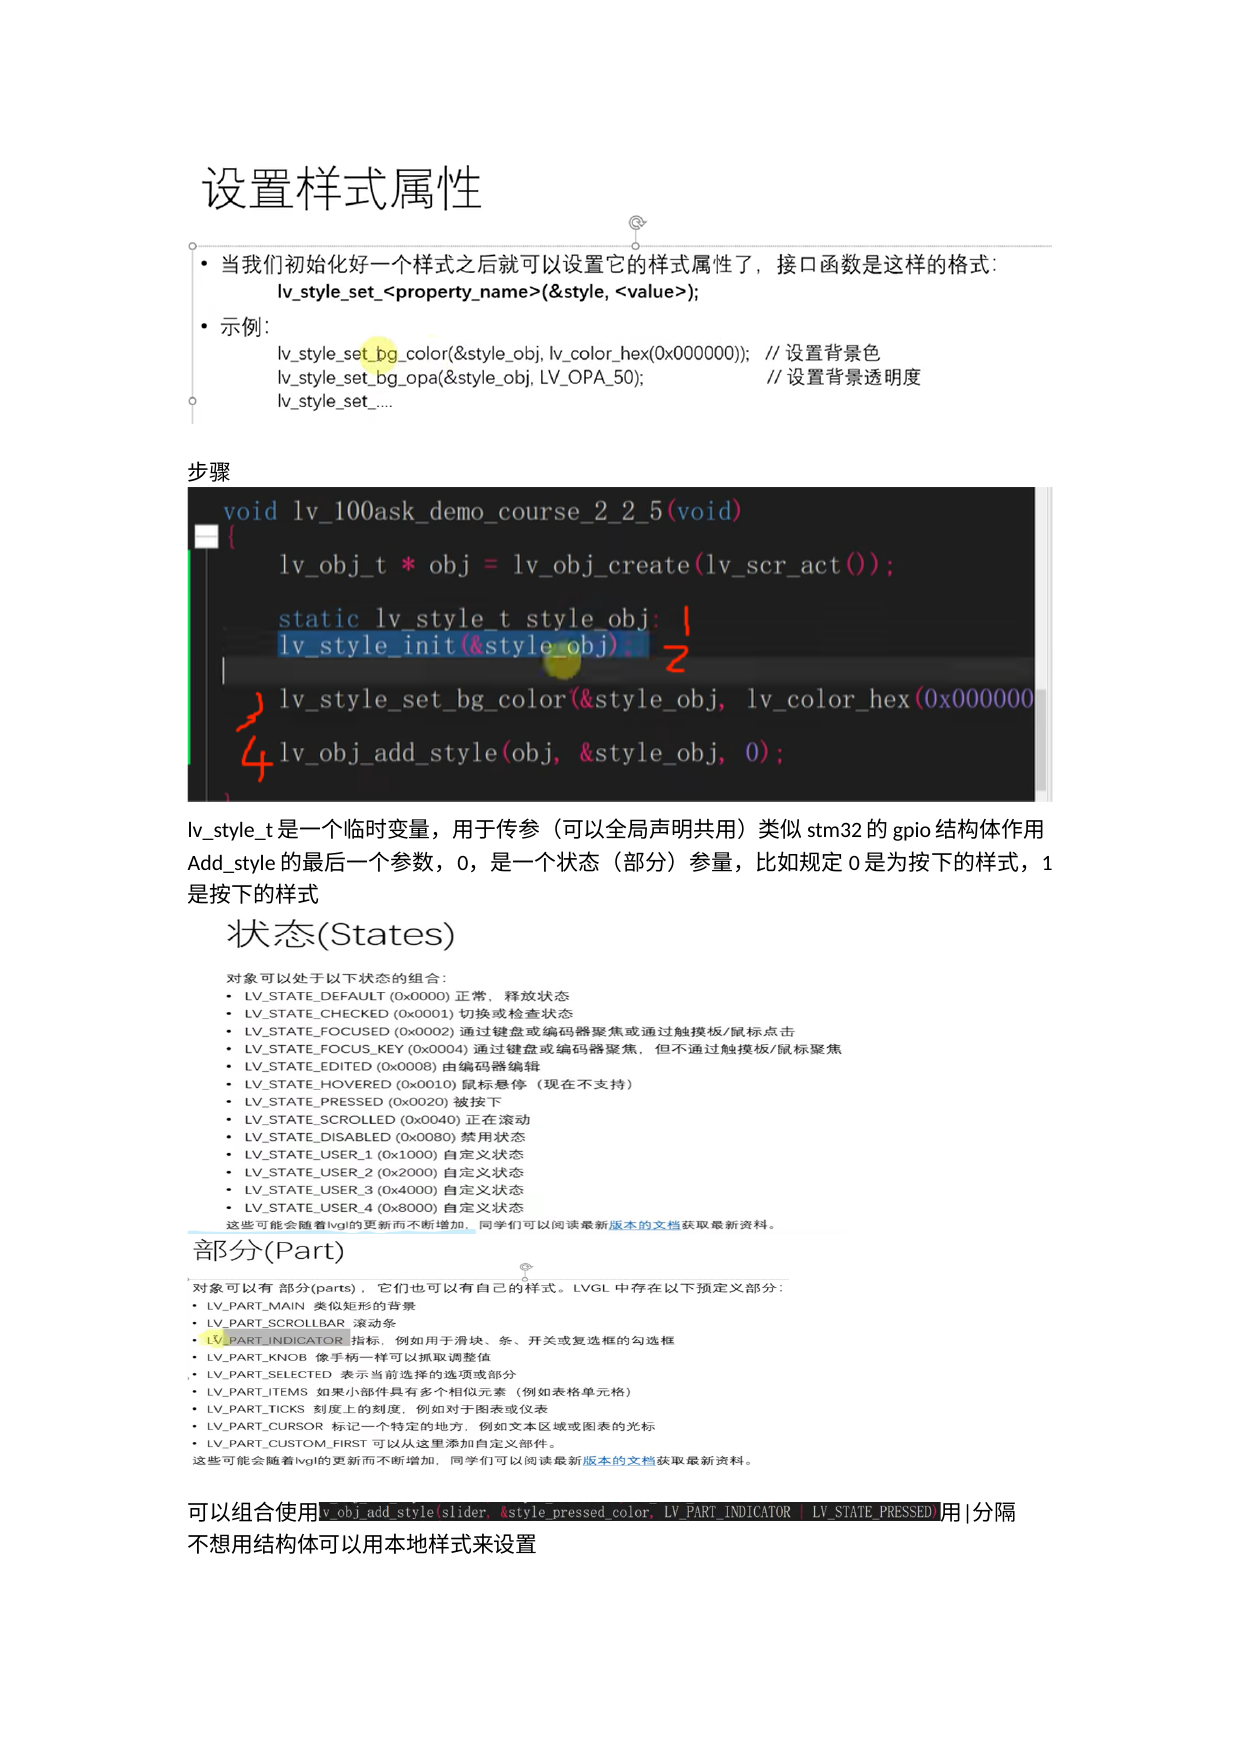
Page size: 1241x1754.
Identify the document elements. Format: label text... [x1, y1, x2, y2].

text lv_style_t是一个临时变量，用于传参（可以全局声明共用）类似stm32的gpio结构体作用 [187, 802, 1053, 844]
text 不想用结构体可以用本地样式来设置 [187, 1527, 1053, 1559]
text Add_style的最后一个参数，0，是一个状态（部分）参量，比如规定0是为按下的样式，1是按下的样式 [187, 844, 1053, 909]
picture [318, 1502, 941, 1521]
text 步骤 [187, 454, 1053, 487]
picture [187, 909, 850, 1468]
picture [187, 487, 1053, 802]
picture [187, 162, 1052, 424]
